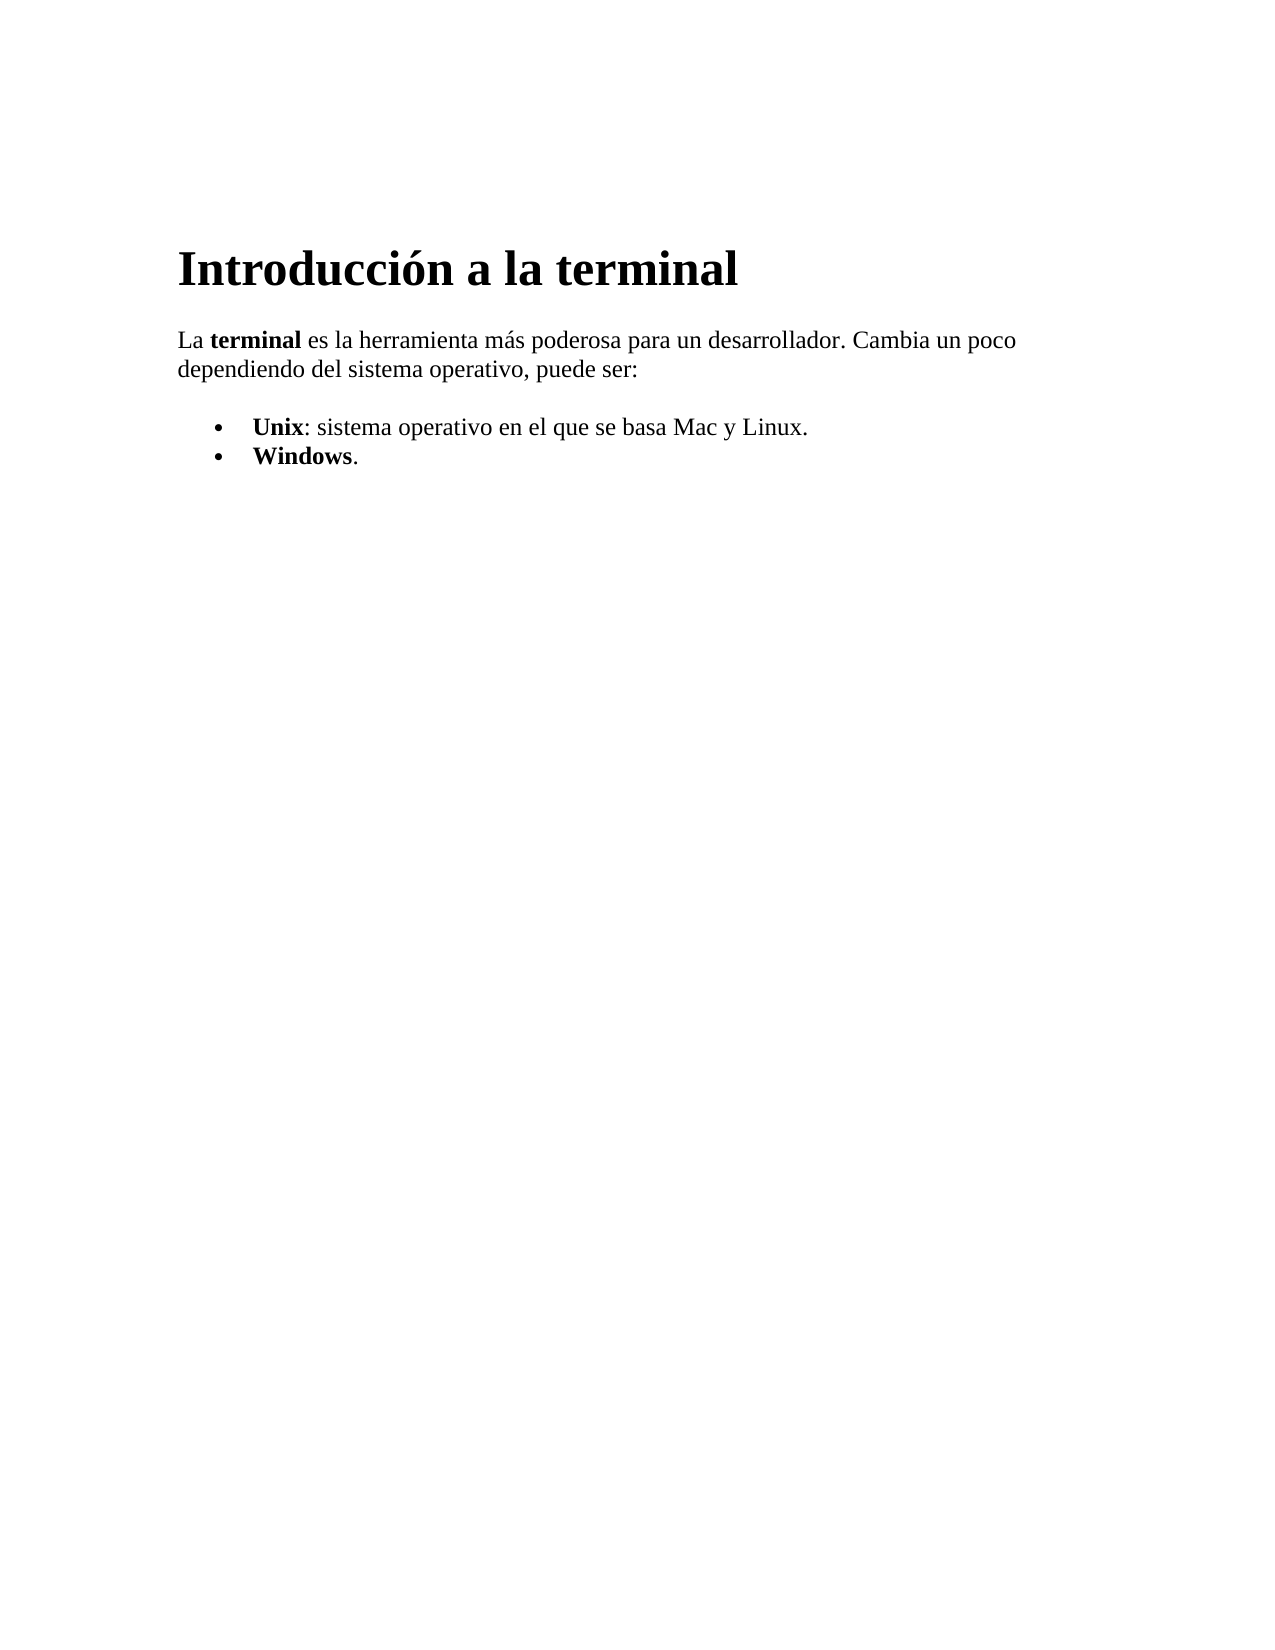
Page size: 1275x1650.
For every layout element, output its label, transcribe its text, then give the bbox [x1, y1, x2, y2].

list Unix: sistema operativo en el que se basa Mac y Linux. [215, 412, 1098, 441]
text Introducción a la terminal [177, 239, 1098, 296]
text La terminal es la herramienta más poderosa para un desarrollador. Cambia un poco dependiendo del sistema operativo, puede ser: [177, 326, 1098, 383]
list Windows. [215, 441, 1098, 470]
